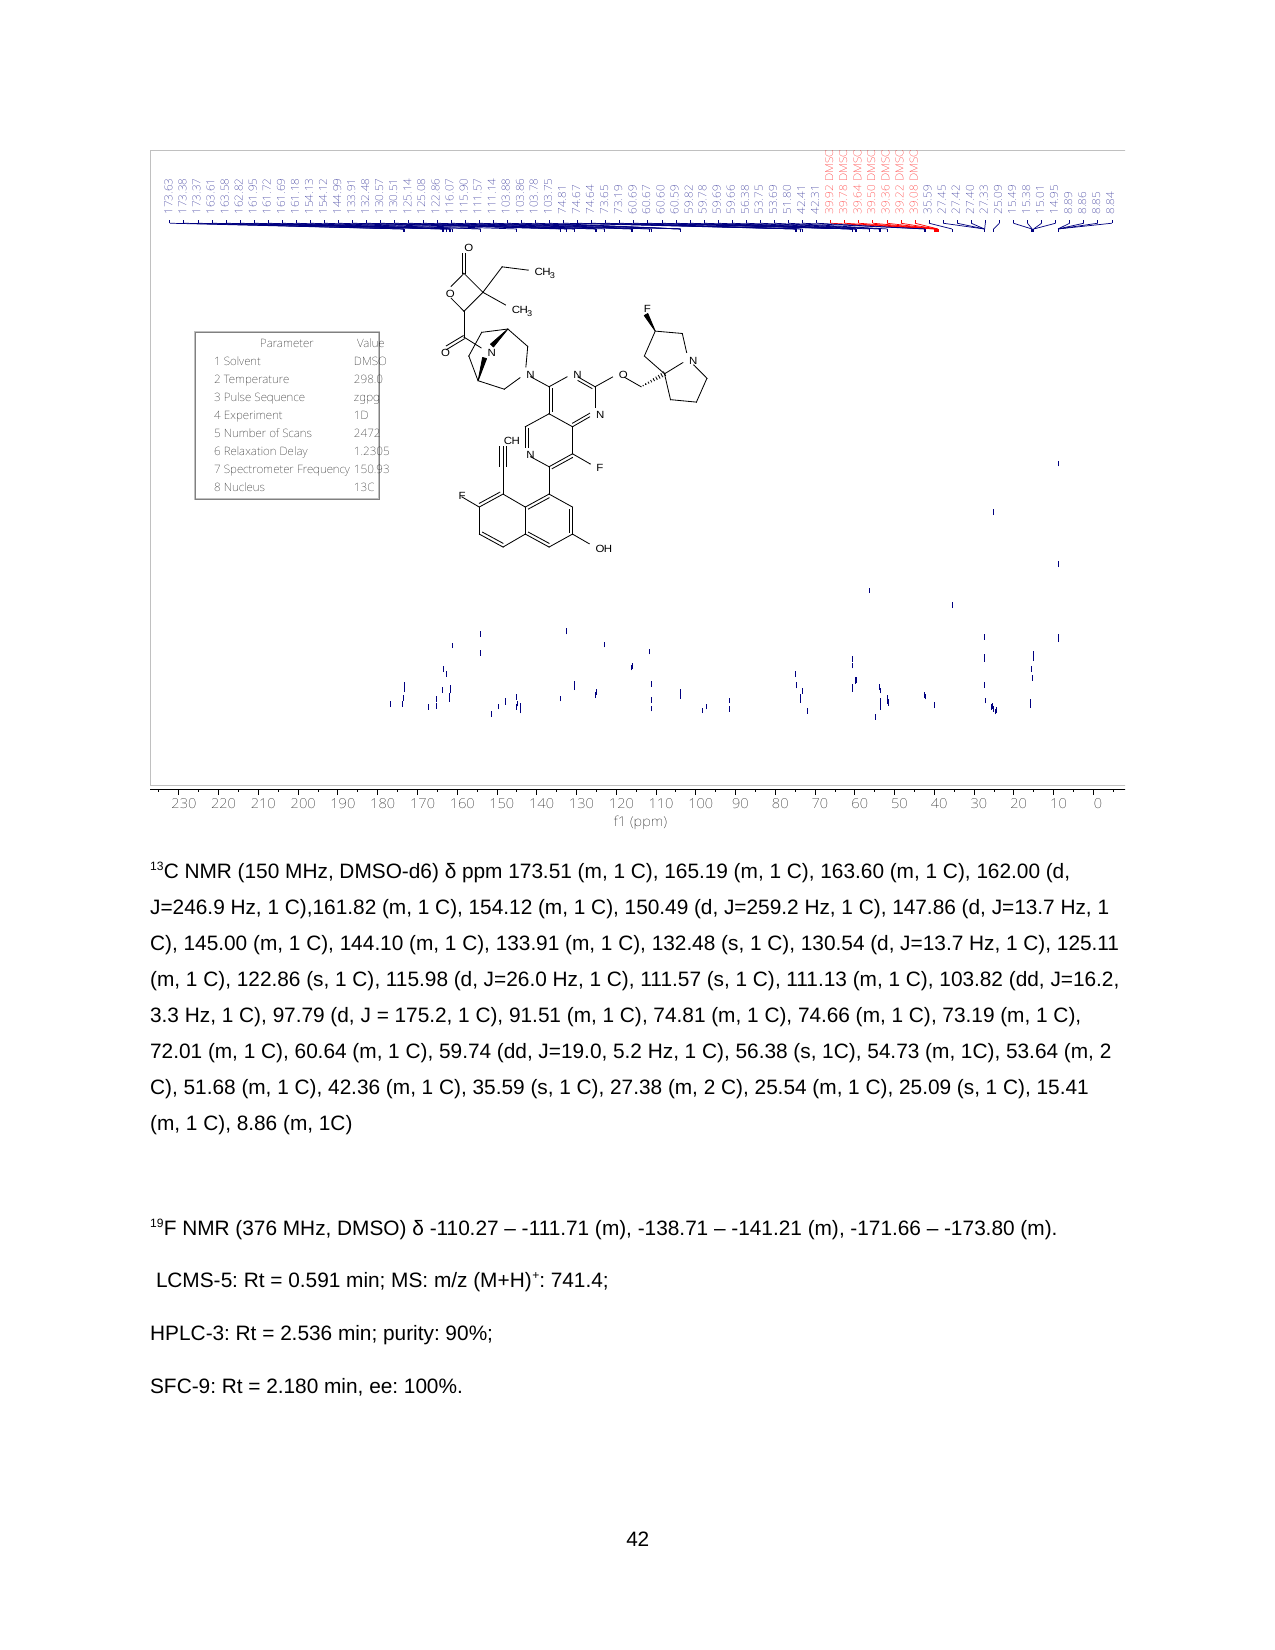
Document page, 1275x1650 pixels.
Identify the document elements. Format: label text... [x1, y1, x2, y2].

text HPLC-3: Rt = 2.536 min; purity: 90%; [150, 1321, 1125, 1345]
text 13C NMR (150 MHz, DMSO-d6) δ ppm 173.51 (m, 1 C), 165.19 (m, 1 C), 163.60 (m, 1 C), 162.00 (d, J=246.9 Hz, 1 C),161.82 (m, 1 C), 154.12 (m, 1 C), 150.49 (d, J=259.2 Hz, 1 C), 147.86 (d, J=13.7 Hz, 1 C), 145.00 (m, 1 C), 144.10 (m, 1 C), 133.91 (m, 1 C), 132.48 (s, 1 C), 130.54 (d, J=13.7 Hz, 1 C), 125.11 (m, 1 C), 122.86 (s, 1 C), 115.98 (d, J=26.0 Hz, 1 C), 111.57 (s, 1 C), 111.13 (m, 1 C), 103.82 (dd, J=16.2, 3.3 Hz, 1 C), 97.79 (d, J = 175.2, 1 C), 91.51 (m, 1 C), 74.81 (m, 1 C), 74.66 (m, 1 C), 73.19 (m, 1 C), 72.01 (m, 1 C), 60.64 (m, 1 C), 59.74 (dd, J=19.0, 5.2 Hz, 1 C), 56.38 (s, 1C), 54.73 (m, 1C), 53.64 (m, 2 C), 51.68 (m, 1 C), 42.36 (m, 1 C), 35.59 (s, 1 C), 27.38 (m, 2 C), 25.54 (m, 1 C), 25.09 (s, 1 C), 15.41 (m, 1 C), 8.86 (m, 1C) [150, 859, 1125, 1134]
text LCMS-5: Rt = 0.591 min; MS: m/z (M+H)+: 741.4; [150, 1268, 1125, 1292]
text SFC-9: Rt = 2.180 min, ee: 100%. [150, 1373, 1125, 1397]
text 19F NMR (376 MHz, DMSO) δ -110.27 – -111.71 (m), -138.71 – -141.21 (m), -171.66 – -173.80 (m). [150, 1216, 1125, 1239]
